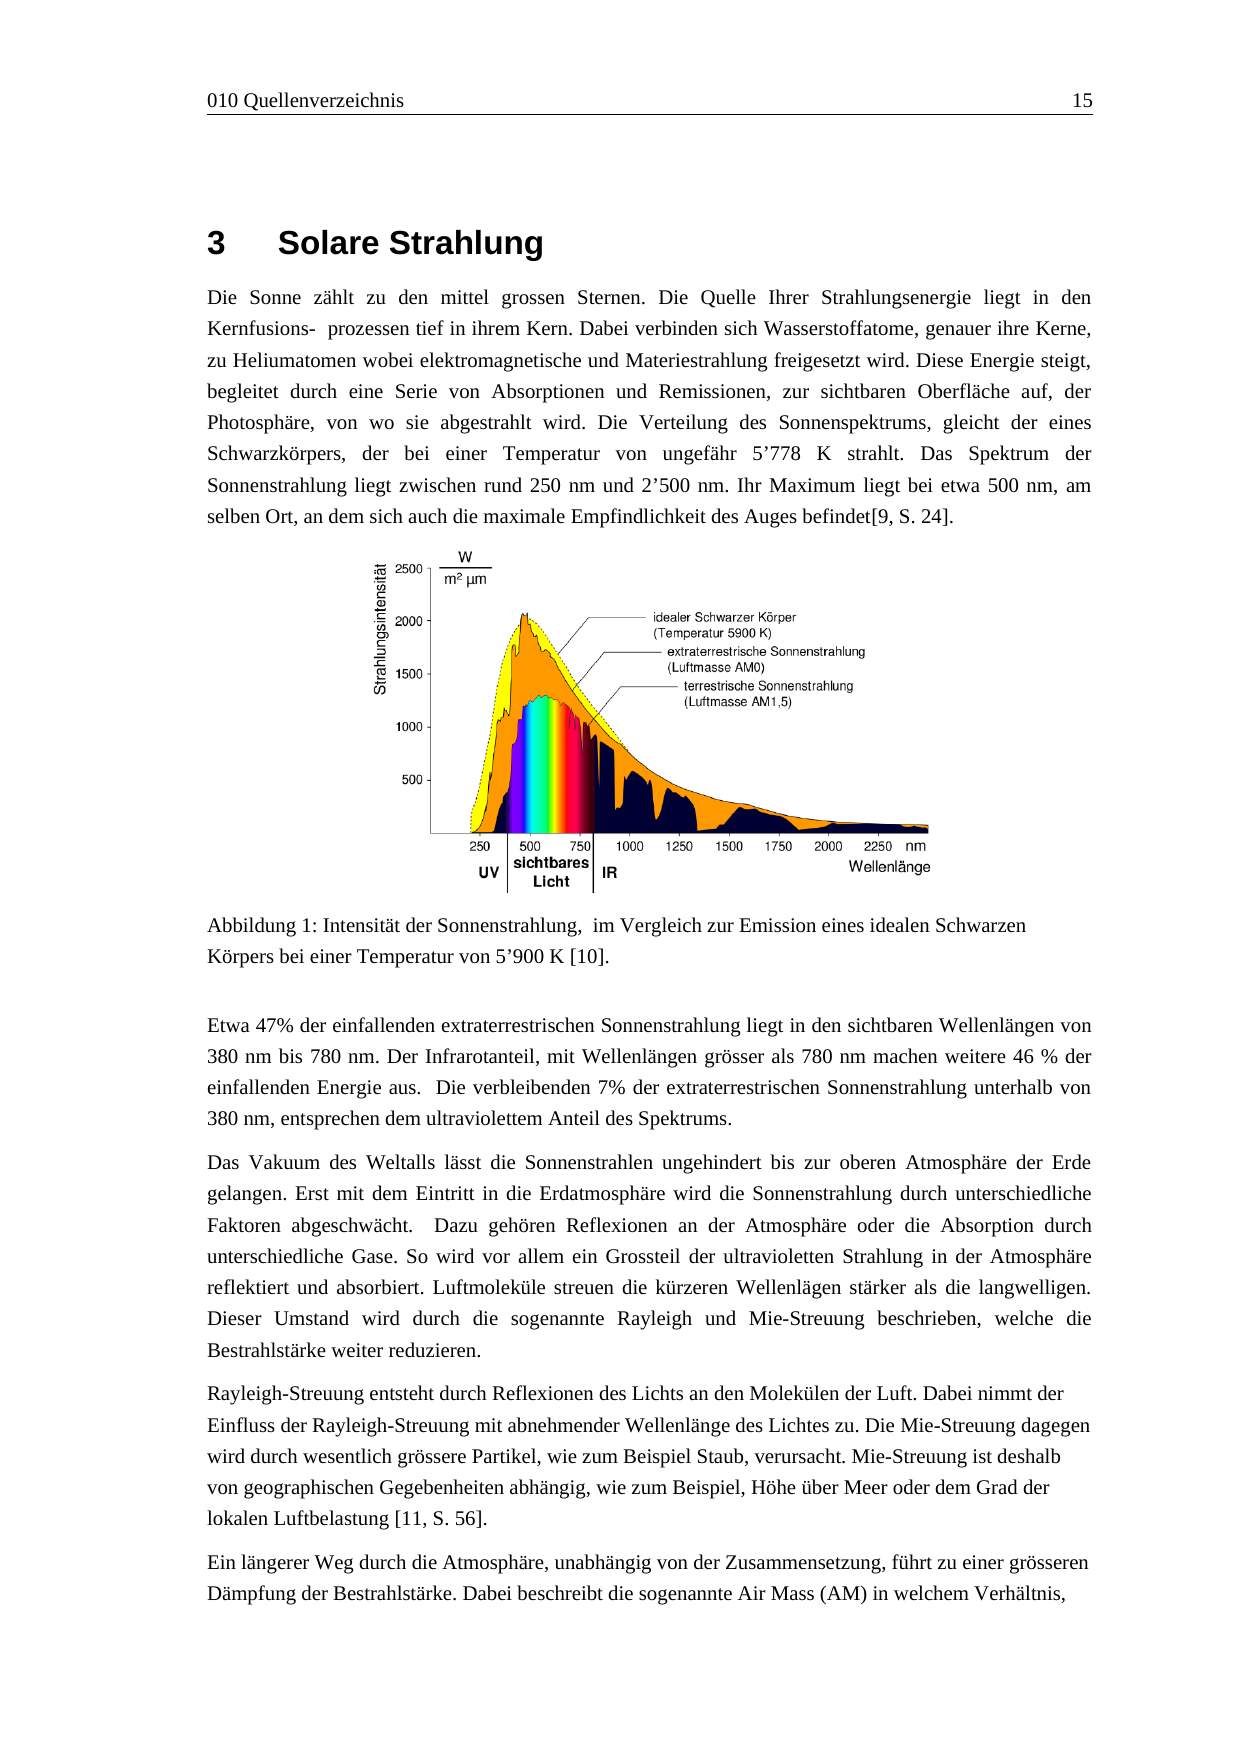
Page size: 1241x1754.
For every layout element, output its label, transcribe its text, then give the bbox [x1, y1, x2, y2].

subtitle Solare Strahlung [207, 223, 1093, 261]
picture [368, 547, 931, 893]
text Die Sonne zählt zu den mittel grossen Sternen. Die Quelle Ihrer Strahlungsenergie liegt in den Kernfusions- prozessen tief in ihrem Kern. Dabei verbinden sich Wasserstoffatome, genauer ihre Kerne, zu Heliumatomen wobei elektromagnetische und Materiestrahlung freigesetzt wird. Diese Energie steigt, begleitet durch eine Serie von Absorptionen und Remissionen, zur sichtbaren Oberfläche auf, der Photosphäre, von wo sie abgestrahlt wird. Die Verteilung des Sonnenspektrums, gleicht der eines Schwarzkörpers, der bei einer Temperatur von ungefähr 5’778 K strahlt. Das Spektrum der Sonnenstrahlung liegt zwischen rund 250 nm und 2’500 nm. Ihr Maximum liegt bei etwa 500 nm, am selben Ort, an dem sich auch die maximale Empfindlichkeit des Auges befindet[9, S. 24]. [207, 285, 1093, 528]
text Etwa 47% der einfallenden extraterrestrischen Sonnenstrahlung liegt in den sichtbaren Wellenlängen von 380 nm bis 780 nm. Der Infrarotanteil, mit Wellenlängen grösser als 780 nm machen weitere 46 % der einfallenden Energie aus. Die verbleibenden 7% der extraterrestrischen Sonnenstrahlung unterhalb von 380 nm, entsprechen dem ultraviolettem Anteil des Spektrums. [207, 1013, 1093, 1130]
text Abbildung 1: Intensität der Sonnenstrahlung, im Vergleich zur Emission eines idealen Schwarzen Körpers bei einer Temperatur von 5’900 K [10]. [207, 913, 1093, 968]
text Rayleigh-Streuung entsteht durch Reflexionen des Lichts an den Molekülen der Luft. Dabei nimmt der Einfluss der Rayleigh-Streuung mit abnehmender Wellenlänge des Lichtes zu. Die Mie-Streuung dagegen wird durch wesentlich grössere Partikel, wie zum Beispiel Staub, verursacht. Mie-Streuung ist deshalb von geographischen Gegebenheiten abhängig, wie zum Beispiel, Höhe über Meer oder dem Grad der lokalen Luftbelastung [11, S. 56]. [207, 1381, 1093, 1530]
text Das Vakuum des Weltalls lässt die Sonnenstrahlen ungehindert bis zur oberen Atmosphäre der Erde gelangen. Erst mit dem Eintritt in die Erdatmosphäre wird die Sonnenstrahlung durch unterschiedliche Faktoren abgeschwächt. Dazu gehören Reflexionen an der Atmosphäre oder die Absorption durch unterschiedliche Gase. So wird vor allem ein Grossteil der ultravioletten Strahlung in der Atmosphäre reflektiert und absorbiert. Luftmoleküle streuen die kürzeren Wellenlägen stärker als die langwelligen. Dieser Umstand wird durch die sogenannte Rayleigh und Mie-Streuung beschrieben, welche die Bestrahlstärke weiter reduzieren. [207, 1150, 1093, 1362]
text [207, 1550, 1093, 1605]
